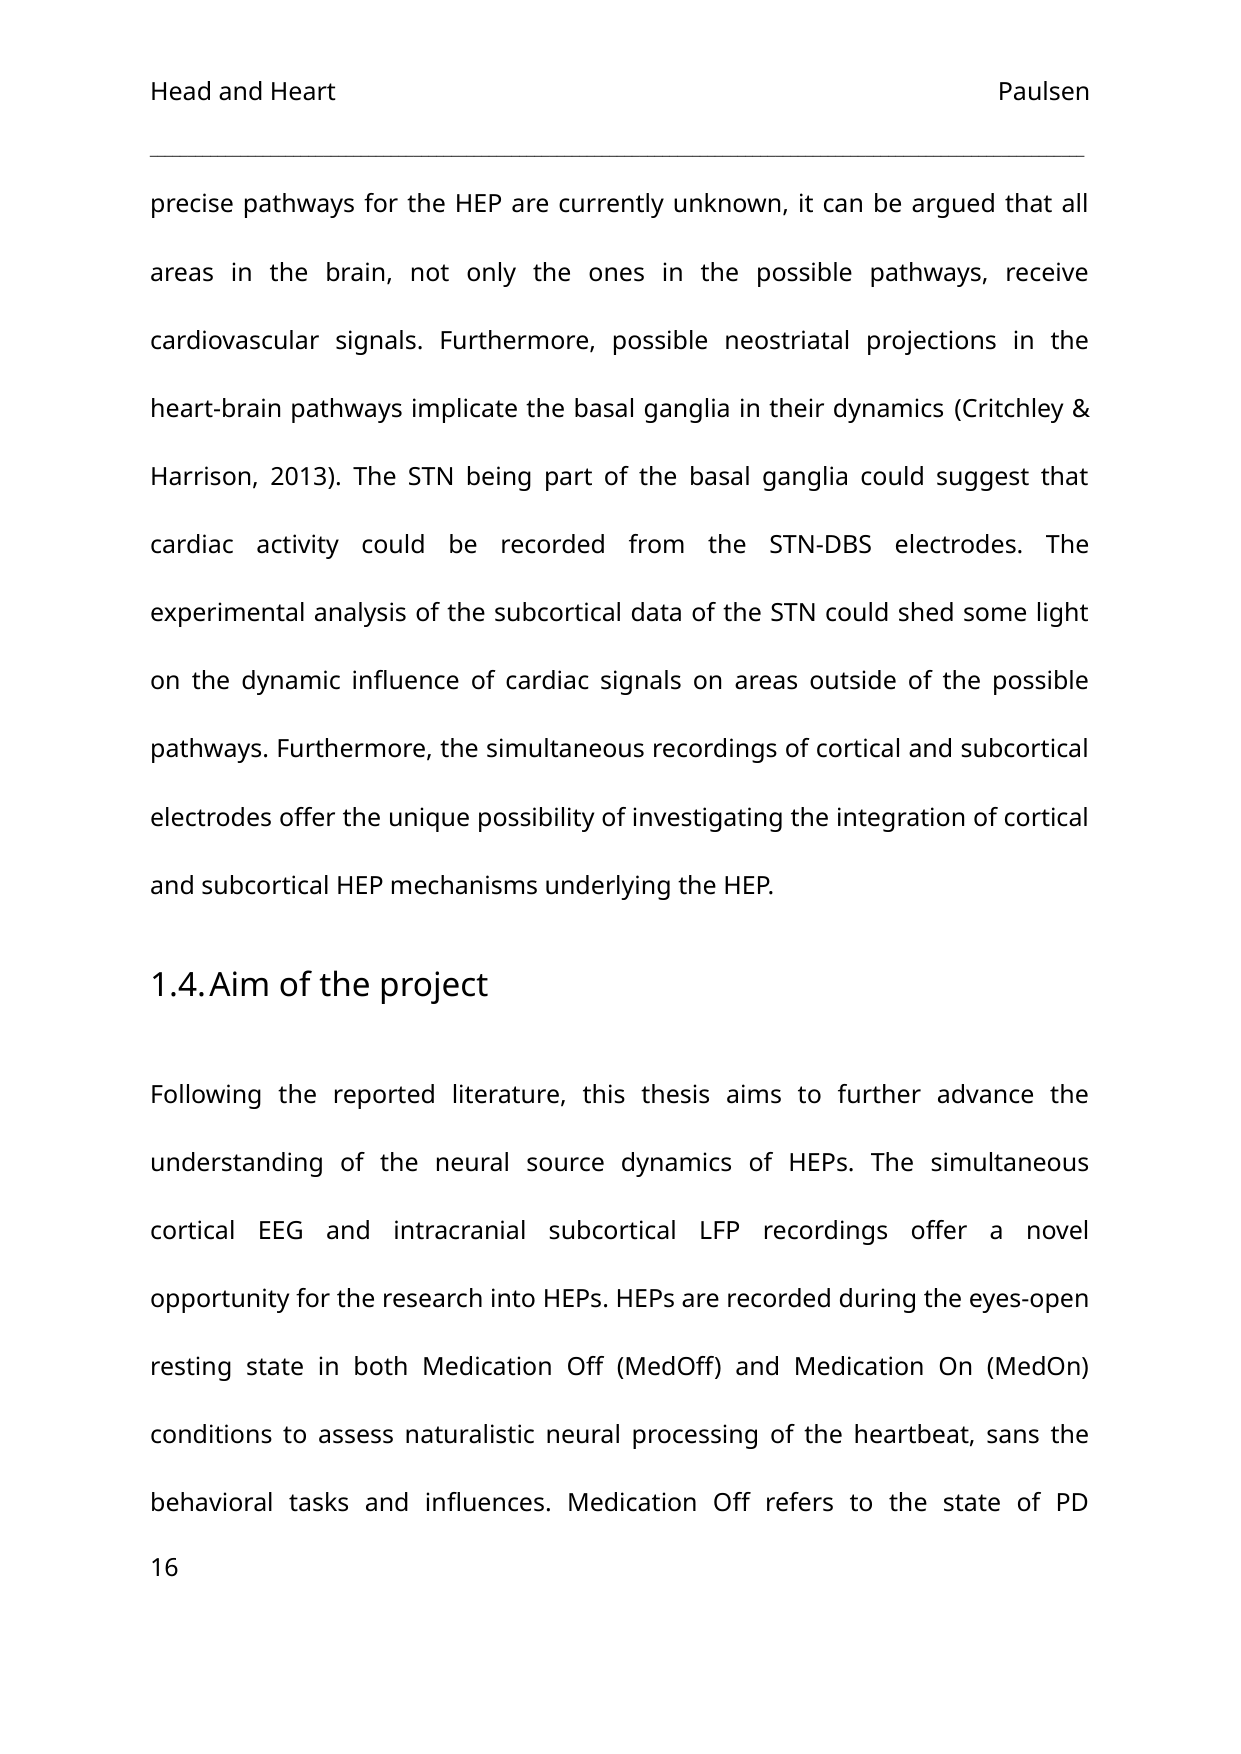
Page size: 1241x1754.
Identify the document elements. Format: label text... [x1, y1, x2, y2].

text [150, 186, 1090, 901]
subtitle Aim of the project [150, 960, 1090, 1006]
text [150, 1076, 1090, 1519]
